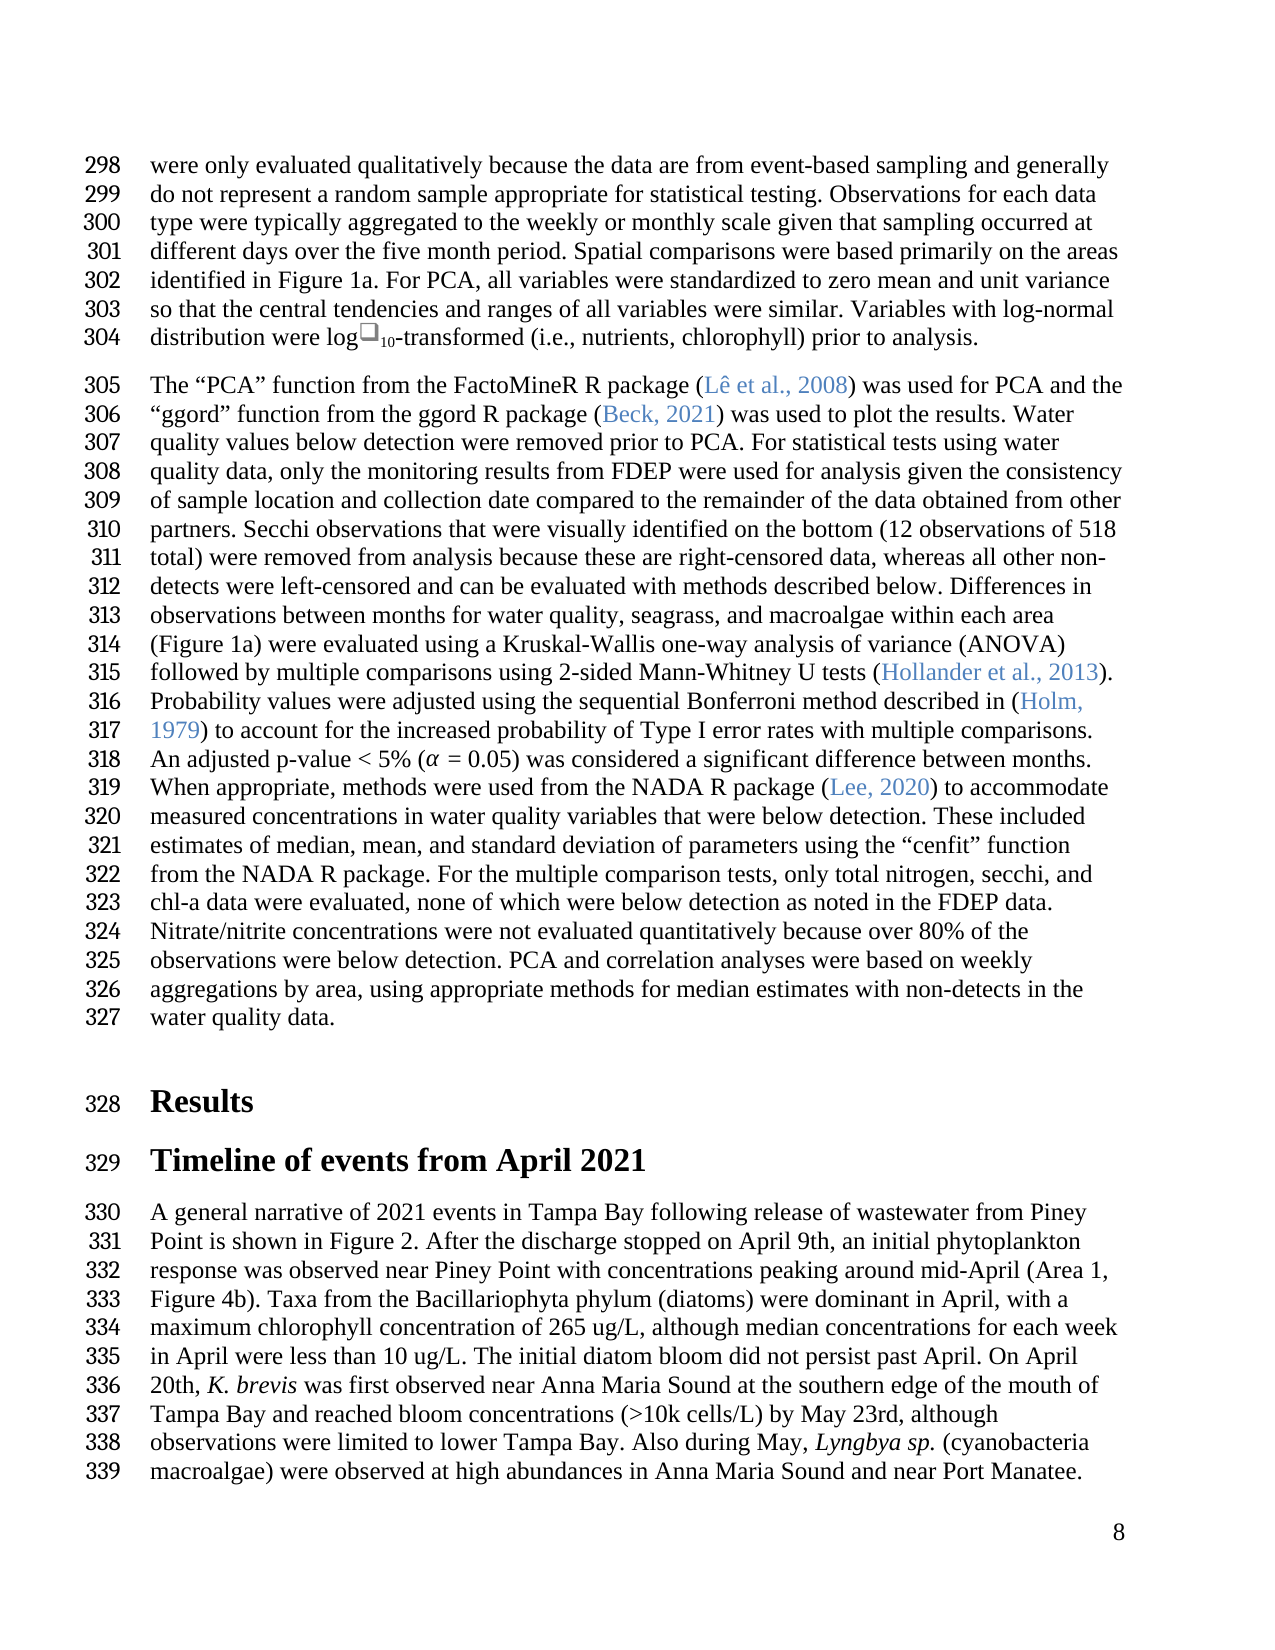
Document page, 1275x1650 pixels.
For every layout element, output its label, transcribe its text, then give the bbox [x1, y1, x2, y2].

text The “PCA” function from the FactoMineR R package (Lê et al., 2008) was used for PCA and the “ggord” function from the ggord R package (Beck, 2021) was used to plot the results. Water quality values below detection were removed prior to PCA. For statistical tests using water quality data, only the monitoring results from FDEP were used for analysis given the consistency of sample location and collection date compared to the remainder of the data obtained from other partners. Secchi observations that were visually identified on the bottom (12 observations of 518 total) were removed from analysis because these are right-censored data, whereas all other non-detects were left-censored and can be evaluated with methods described below. Differences in observations between months for water quality, seagrass, and macroalgae within each area (Figure 1a) were evaluated using a Kruskal-Wallis one-way analysis of variance (ANOVA) followed by multiple comparisons using 2-sided Mann-Whitney U tests (Hollander et al., 2013). Probability values were adjusted using the sequential Bonferroni method described in (Holm, 1979) to account for the increased probability of Type I error rates with multiple comparisons. An adjusted p-value < 5% ( = 0.05) was considered a significant difference between months. When appropriate, methods were used from the NADA R package (Lee, 2020) to accommodate measured concentrations in water quality variables that were below detection. These included estimates of median, mean, and standard deviation of parameters using the “cenfit” function from the NADA R package. For the multiple comparison tests, only total nitrogen, secchi, and chl-a data were evaluated, none of which were below detection as noted in the FDEP data. Nitrate/nitrite concentrations were not evaluated quantitatively because over 80% of the observations were below detection. PCA and correlation analyses were based on weekly aggregations by area, using appropriate methods for median estimates with non-detects in the water quality data. [150, 370, 1125, 1031]
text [150, 150, 1125, 351]
subtitle Results [150, 1081, 1125, 1119]
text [150, 1197, 1125, 1485]
subtitle Timeline of events from April 2021 [150, 1140, 1125, 1179]
